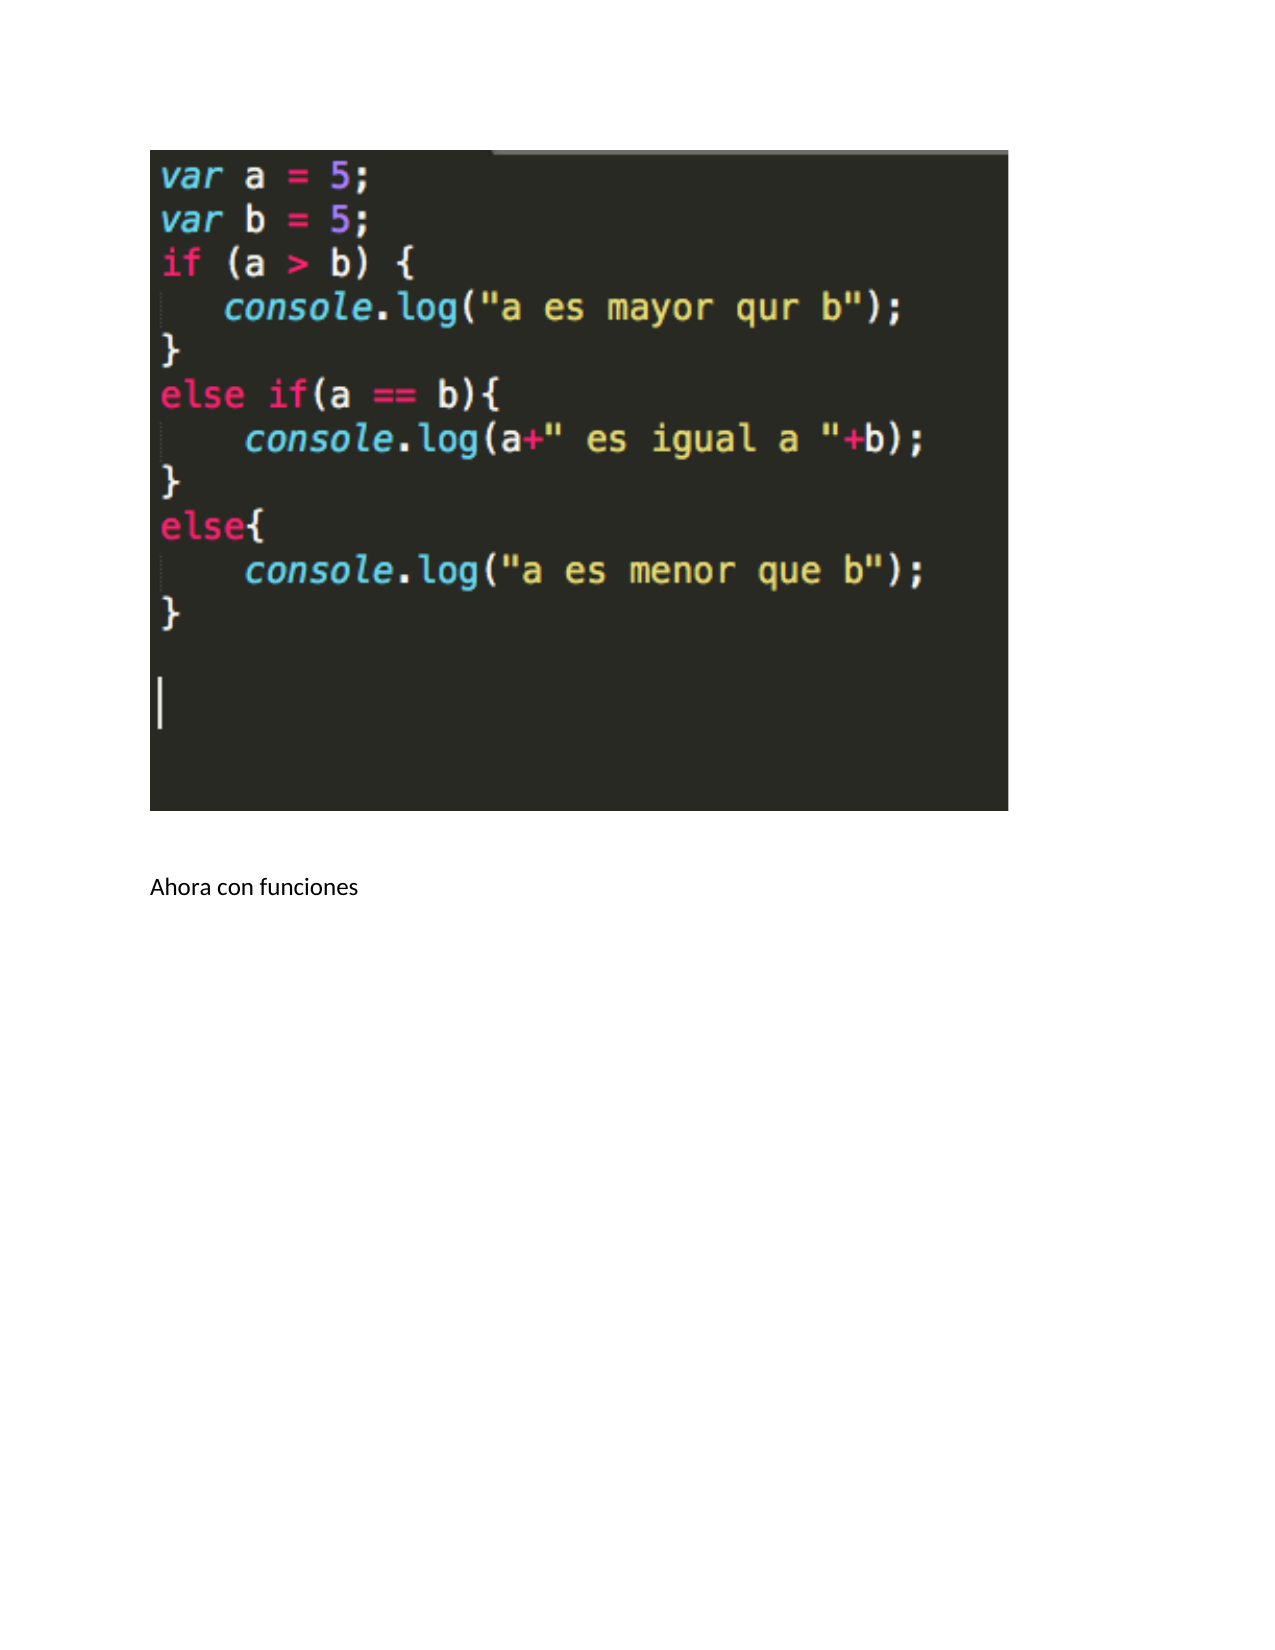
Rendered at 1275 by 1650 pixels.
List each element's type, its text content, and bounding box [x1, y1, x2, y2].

picture [150, 150, 1009, 811]
text Ahora con funciones [150, 871, 1125, 902]
